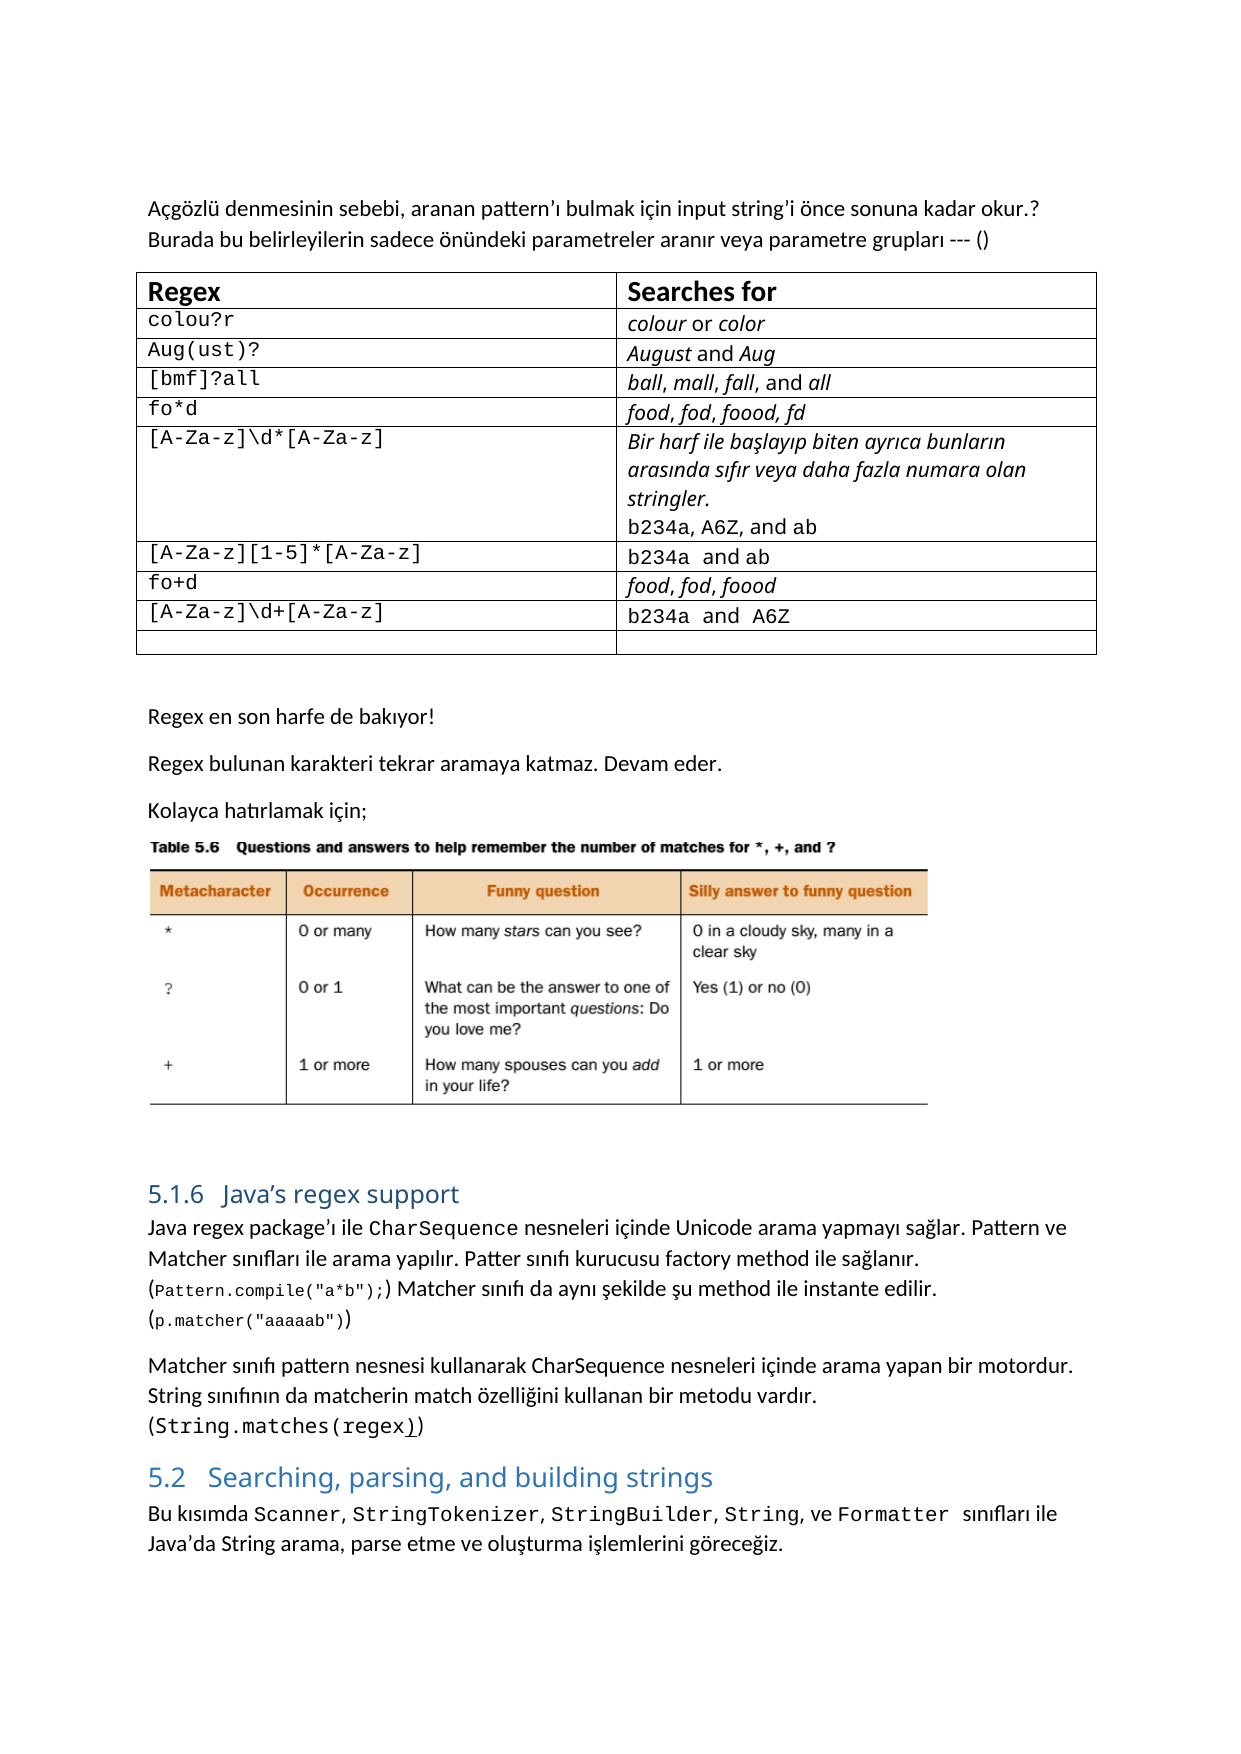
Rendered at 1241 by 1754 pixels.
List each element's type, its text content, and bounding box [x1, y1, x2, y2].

table_header Searches for [617, 273, 1096, 308]
table_cell [A-Za-z][1-5]*[A-Za-z] [137, 542, 616, 571]
table_cell Bir harf ile başlayıp biten ayrıca bunların arasında sıfır veya daha fazla numara olan stringler. b234a, A6Z, and ab [617, 427, 1096, 541]
text Regex en son harfe de bakıyor! [148, 702, 1093, 730]
table_cell colour or color [617, 309, 1096, 338]
table_cell [A-Za-z]\d+[A-Za-z] [137, 601, 616, 630]
table_cell ball, mall, fall, and all [617, 368, 1096, 397]
table_cell colou?r [137, 309, 616, 338]
subtitle Java’s regex support [148, 1176, 1093, 1210]
table_cell Aug(ust)? [137, 339, 616, 367]
table_cell [bmf]?all [137, 368, 616, 397]
picture [147, 842, 933, 1111]
table_cell [137, 631, 616, 654]
table_cell food, fod, foood [617, 572, 1096, 600]
table_cell fo*d [137, 398, 616, 426]
table_cell [A-Za-z]\d*[A-Za-z] [137, 427, 616, 541]
table_cell food, fod, foood, fd [617, 398, 1096, 426]
table_header Regex [137, 273, 616, 308]
text Java regex package’ı ile CharSequence nesneleri içinde Unicode arama yapmayı sağlar. Pattern ve Matcher sınıfları ile arama yapılır. Patter sınıfı kurucusu factory method ile sağlanır. (Pattern.compile("a*b");) Matcher sınıfı da aynı şekilde şu method ile instante edilir. (p.matcher("aaaaab")) [148, 1213, 1093, 1332]
table_cell fo+d [137, 572, 616, 600]
text Regex bulunan karakteri tekrar aramaya katmaz. Devam eder. [148, 749, 1093, 777]
subtitle Searching, parsing, and building strings [148, 1459, 1093, 1496]
table_cell August and Aug [617, 339, 1096, 367]
text Açgözlü denmesinin sebebi, aranan pattern’ı bulmak için input string’i önce sonuna kadar okur.? Burada bu belirleyilerin sadece önündeki parametreler aranır veya parametre grupları --- () [148, 194, 1093, 253]
table_cell b234a and ab [617, 542, 1096, 571]
table_cell [617, 631, 1096, 654]
text Kolayca hatırlamak için; [148, 796, 1093, 824]
text Matcher sınıfı pattern nesnesi kullanarak CharSequence nesneleri içinde arama yapan bir motordur. String sınıfının da matcherin match özelliğini kullanan bir metodu vardır. (String.matches(regex)) [148, 1351, 1093, 1440]
text Bu kısımda Scanner, StringTokenizer, StringBuilder, String, ve Formatter sınıfları ile Java’da String arama, parse etme ve oluşturma işlemlerini göreceğiz. [148, 1499, 1093, 1557]
table_cell b234a and A6Z [617, 601, 1096, 630]
